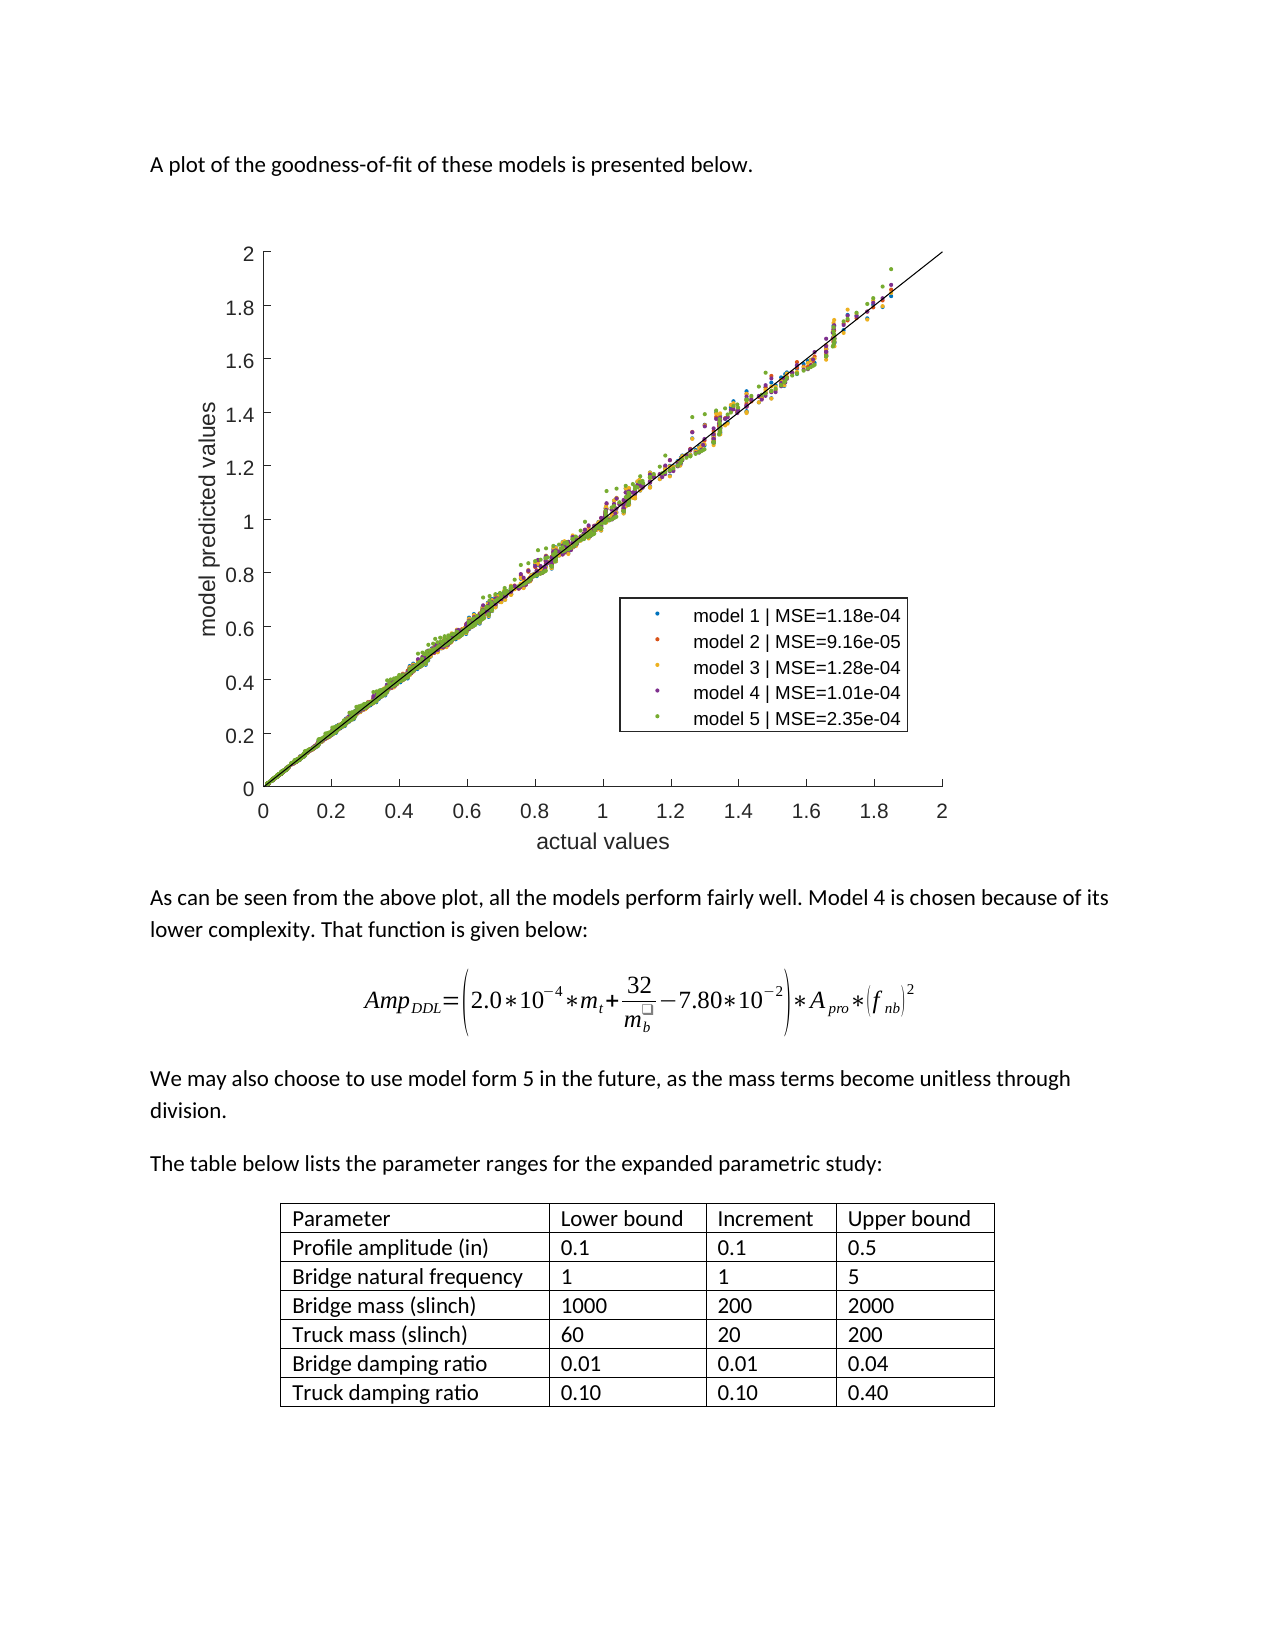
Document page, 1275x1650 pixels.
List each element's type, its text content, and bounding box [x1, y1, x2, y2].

table_cell Bridge damping ratio [281, 1349, 549, 1377]
table_cell 0.1 [550, 1233, 706, 1261]
table_cell 200 [837, 1320, 994, 1348]
table_cell 1 [550, 1262, 706, 1290]
table_cell 1000 [550, 1291, 706, 1319]
table_cell 60 [550, 1320, 706, 1348]
text A plot of the goodness-of-fit of these models is presented below. [150, 150, 1125, 178]
table_cell Truck damping ratio [281, 1378, 549, 1406]
table_cell 0.10 [707, 1378, 836, 1406]
table_cell 0.40 [837, 1378, 994, 1406]
table_cell 2000 [837, 1291, 994, 1319]
text As can be seen from the above plot, all the models perform fairly well. Model 4 is chosen because of its lower complexity. That function is given below: [150, 883, 1125, 943]
table_cell 200 [707, 1291, 836, 1319]
table_cell 0.1 [707, 1233, 836, 1261]
table_cell 0.5 [837, 1233, 994, 1261]
table_cell 0.10 [550, 1378, 706, 1406]
table_cell 0.01 [707, 1349, 836, 1377]
table_header Increment [707, 1204, 836, 1232]
table_header Parameter [281, 1204, 549, 1232]
table_cell 1 [707, 1262, 836, 1290]
table_header Upper bound [837, 1204, 994, 1232]
table_cell Profile amplitude (in) [281, 1233, 549, 1261]
table_cell 0.01 [550, 1349, 706, 1377]
table_cell Bridge mass (slinch) [281, 1291, 549, 1319]
table_cell 20 [707, 1320, 836, 1348]
text The table below lists the parameter ranges for the expanded parametric study: [150, 1149, 1125, 1178]
text We may also choose to use model form 5 in the future, as the mass terms become unitless through division. [150, 1064, 1125, 1124]
table_cell Truck mass (slinch) [281, 1320, 549, 1348]
table_cell 5 [837, 1262, 994, 1290]
table_cell 0.04 [837, 1349, 994, 1377]
table_cell Bridge natural frequency [281, 1262, 549, 1290]
table_header Lower bound [550, 1204, 706, 1232]
